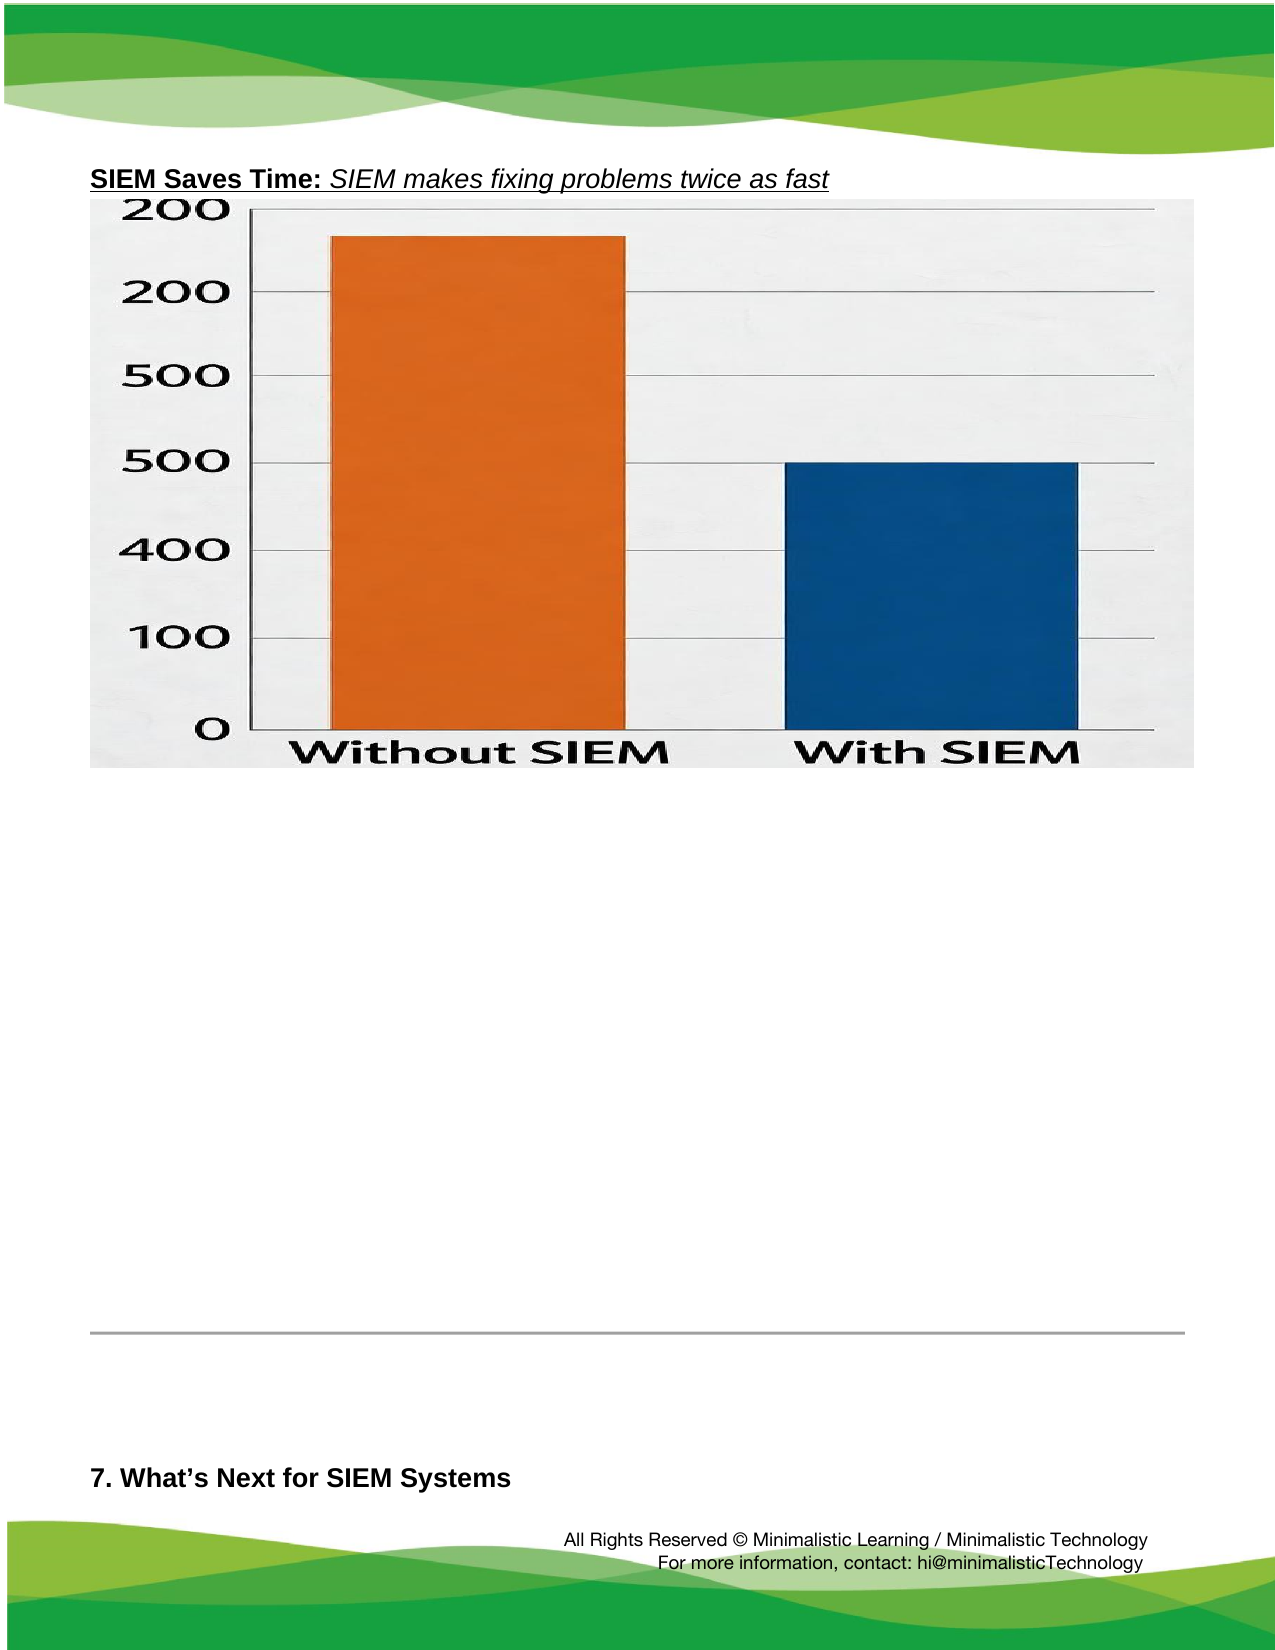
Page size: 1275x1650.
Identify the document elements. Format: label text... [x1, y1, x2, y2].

subtitle 7. What’s Next for SIEM Systems [90, 1462, 1185, 1493]
picture [90, 199, 1194, 768]
picture [3, 3, 1274, 159]
text SIEM Saves Time: SIEM makes fixing problems twice as fast [90, 150, 1185, 199]
picture [6, 1506, 1275, 1650]
